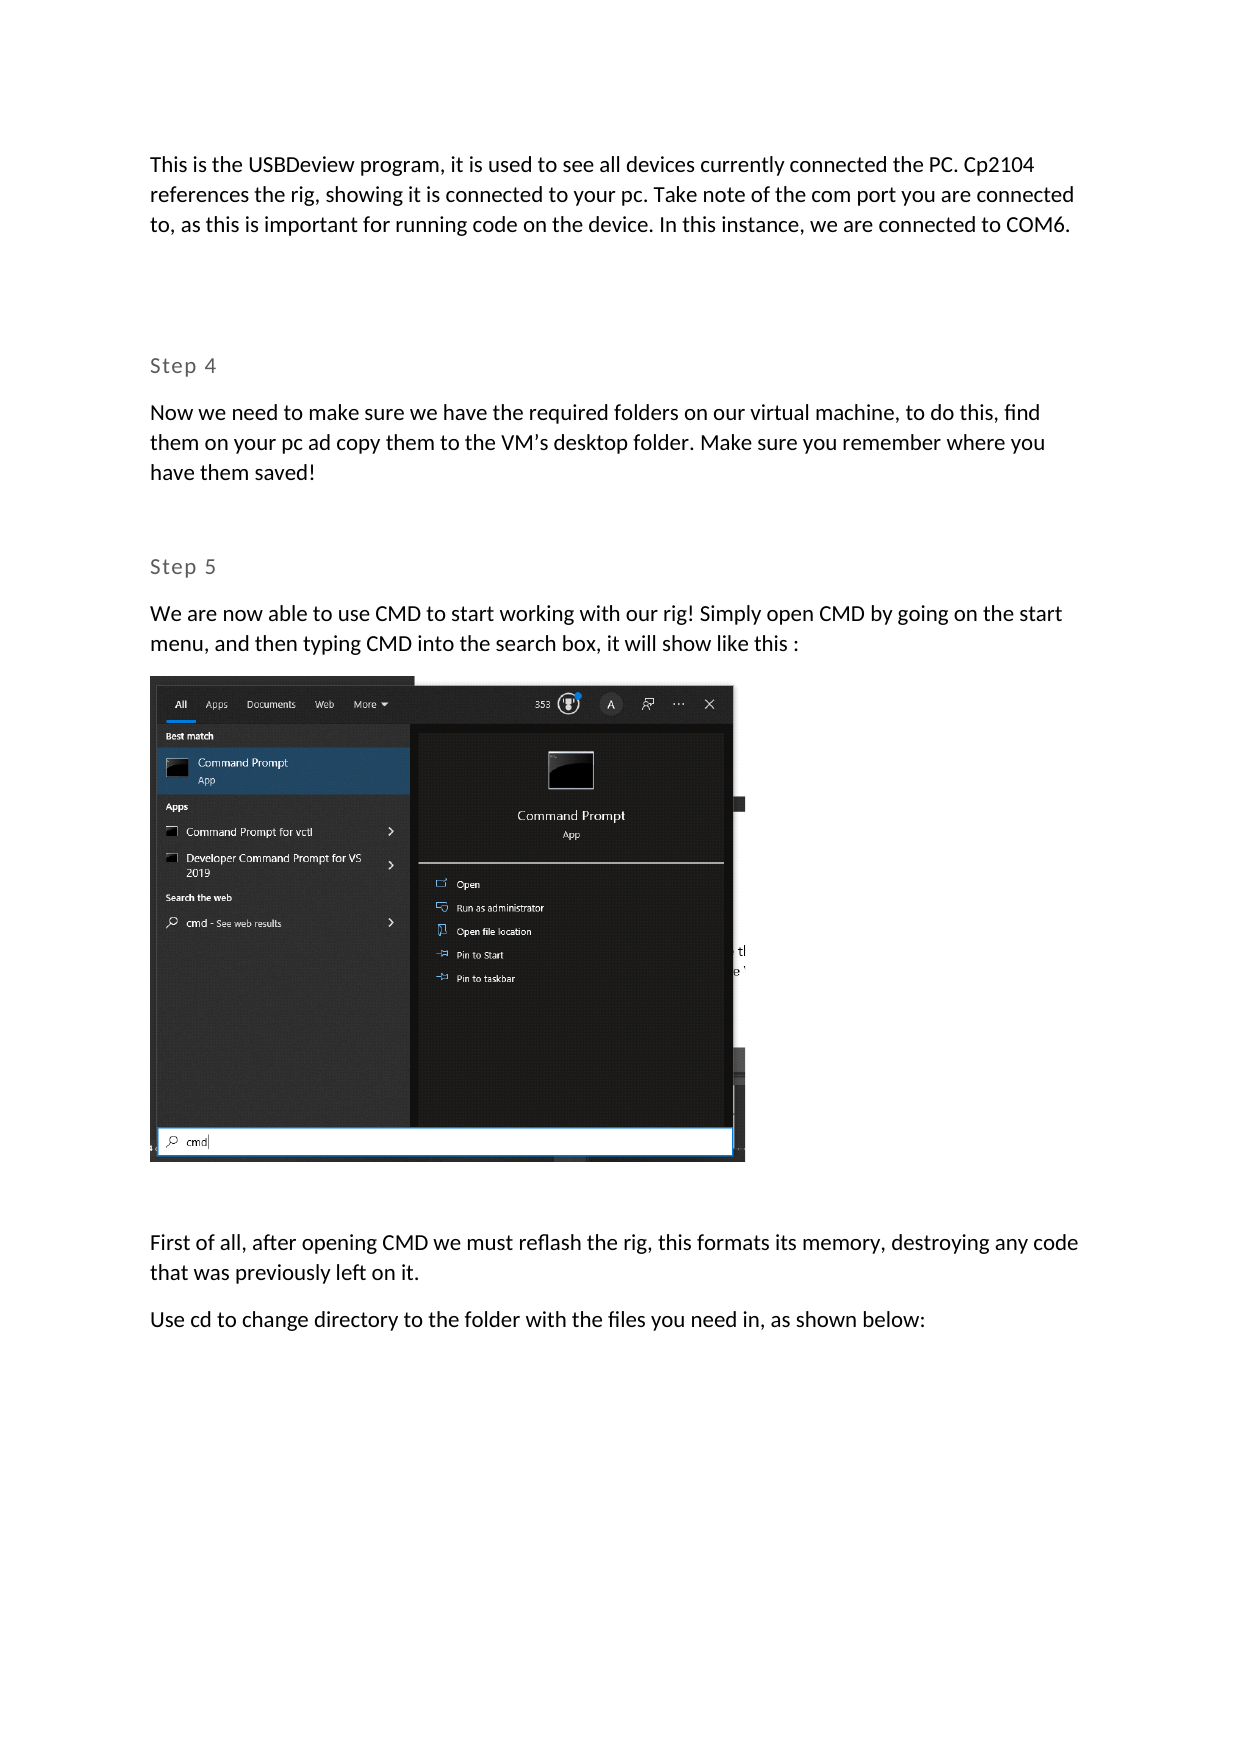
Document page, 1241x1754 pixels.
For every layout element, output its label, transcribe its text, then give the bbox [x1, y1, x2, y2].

text Step 5 [150, 552, 1090, 580]
text First of all, after opening CMD we must reflash the rig, this formats its memory, destroying any code that was previously left on it. [150, 1228, 1090, 1286]
text Use cd to change directory to the folder with the files you need in, as shown below: [150, 1305, 1090, 1333]
text We are now able to use CMD to start working with our rig! Simply open CMD by going on the start menu, and then typing CMD into the search box, it will show like this : [150, 599, 1090, 657]
picture [150, 676, 746, 1162]
text Now we need to make sure we have the required folders on our virtual machine, to do this, find them on your pc ad copy them to the VM’s desktop folder. Make sure you remember where you have them saved! [150, 398, 1090, 486]
text Step 4 [150, 351, 1090, 379]
text This is the USBDeview program, it is used to see all devices currently connected the PC. Cp2104 references the rig, showing it is connected to your pc. Take note of the com port you are connected to, as this is important for running code on the device. In this instance, we are connected to COM6. [150, 150, 1090, 238]
